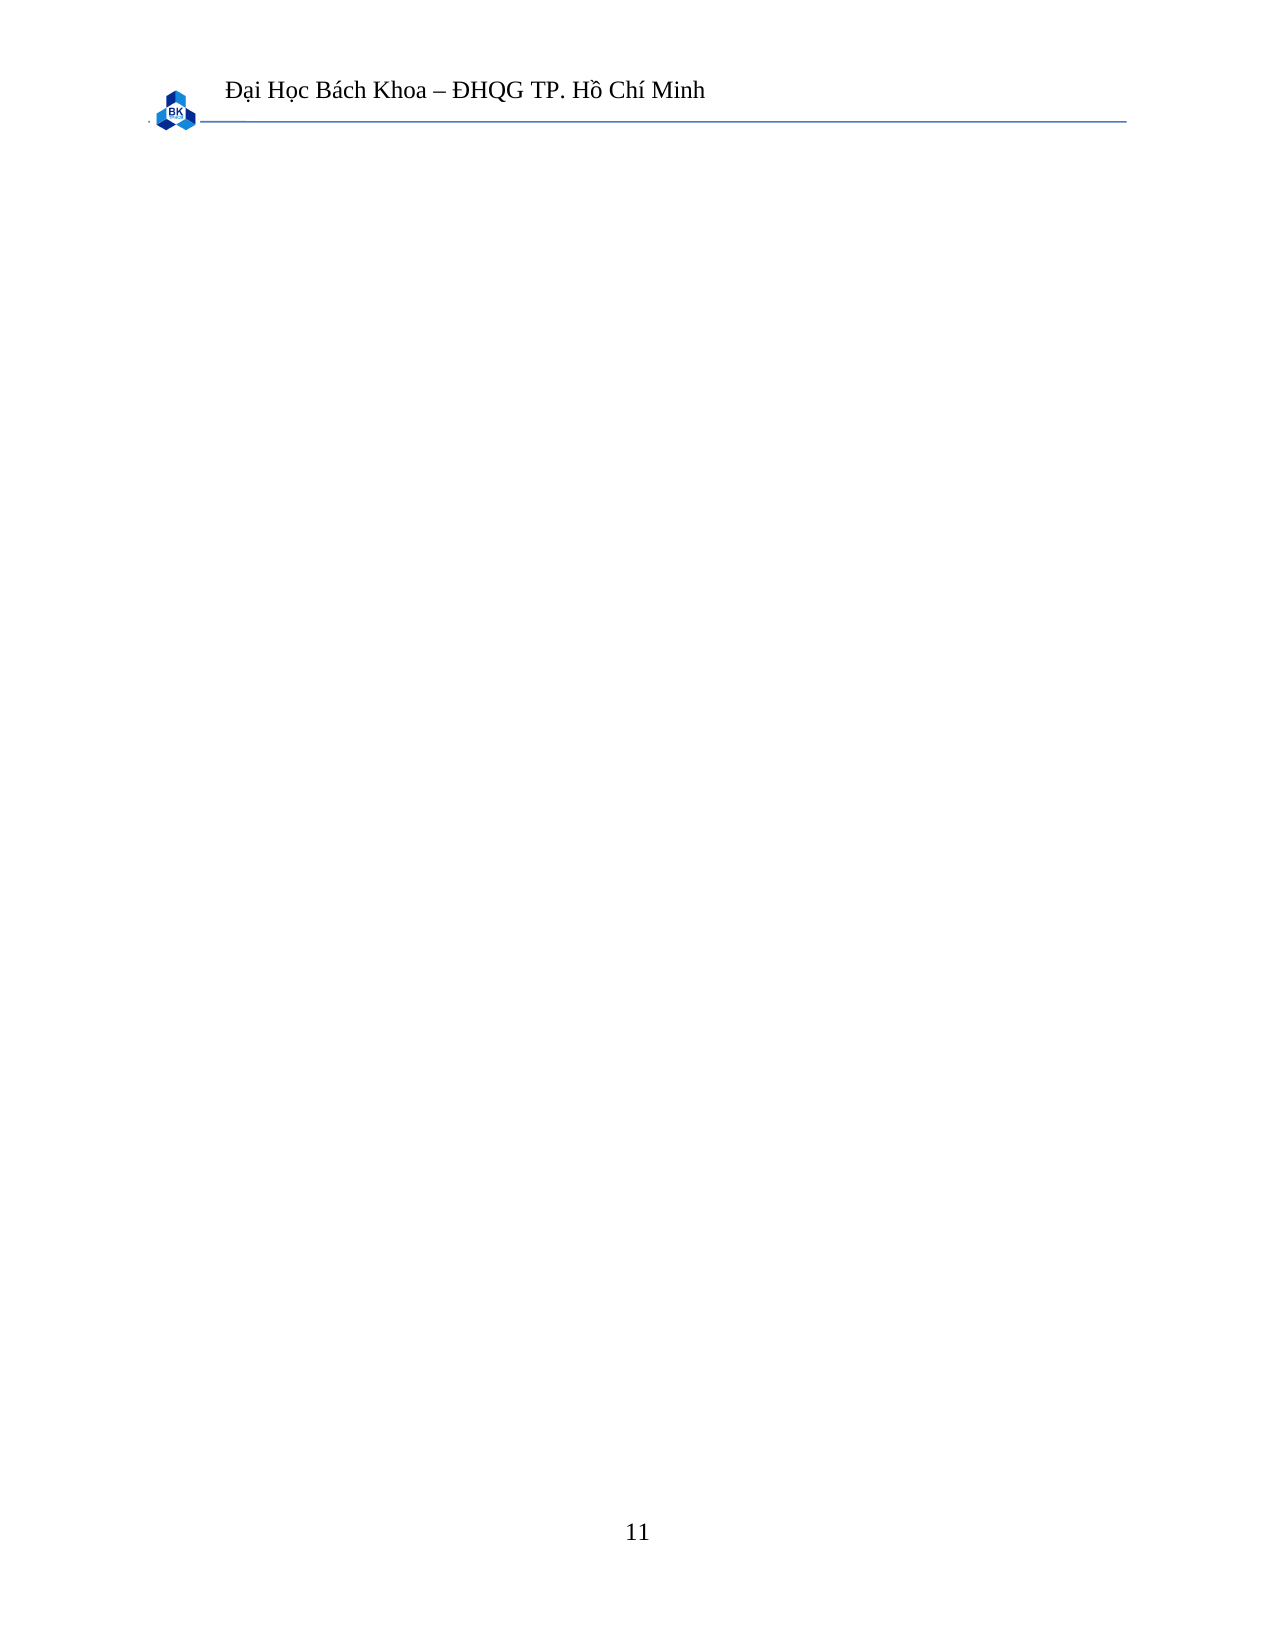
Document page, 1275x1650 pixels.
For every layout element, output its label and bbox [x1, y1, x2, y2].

picture [150, 87, 200, 138]
